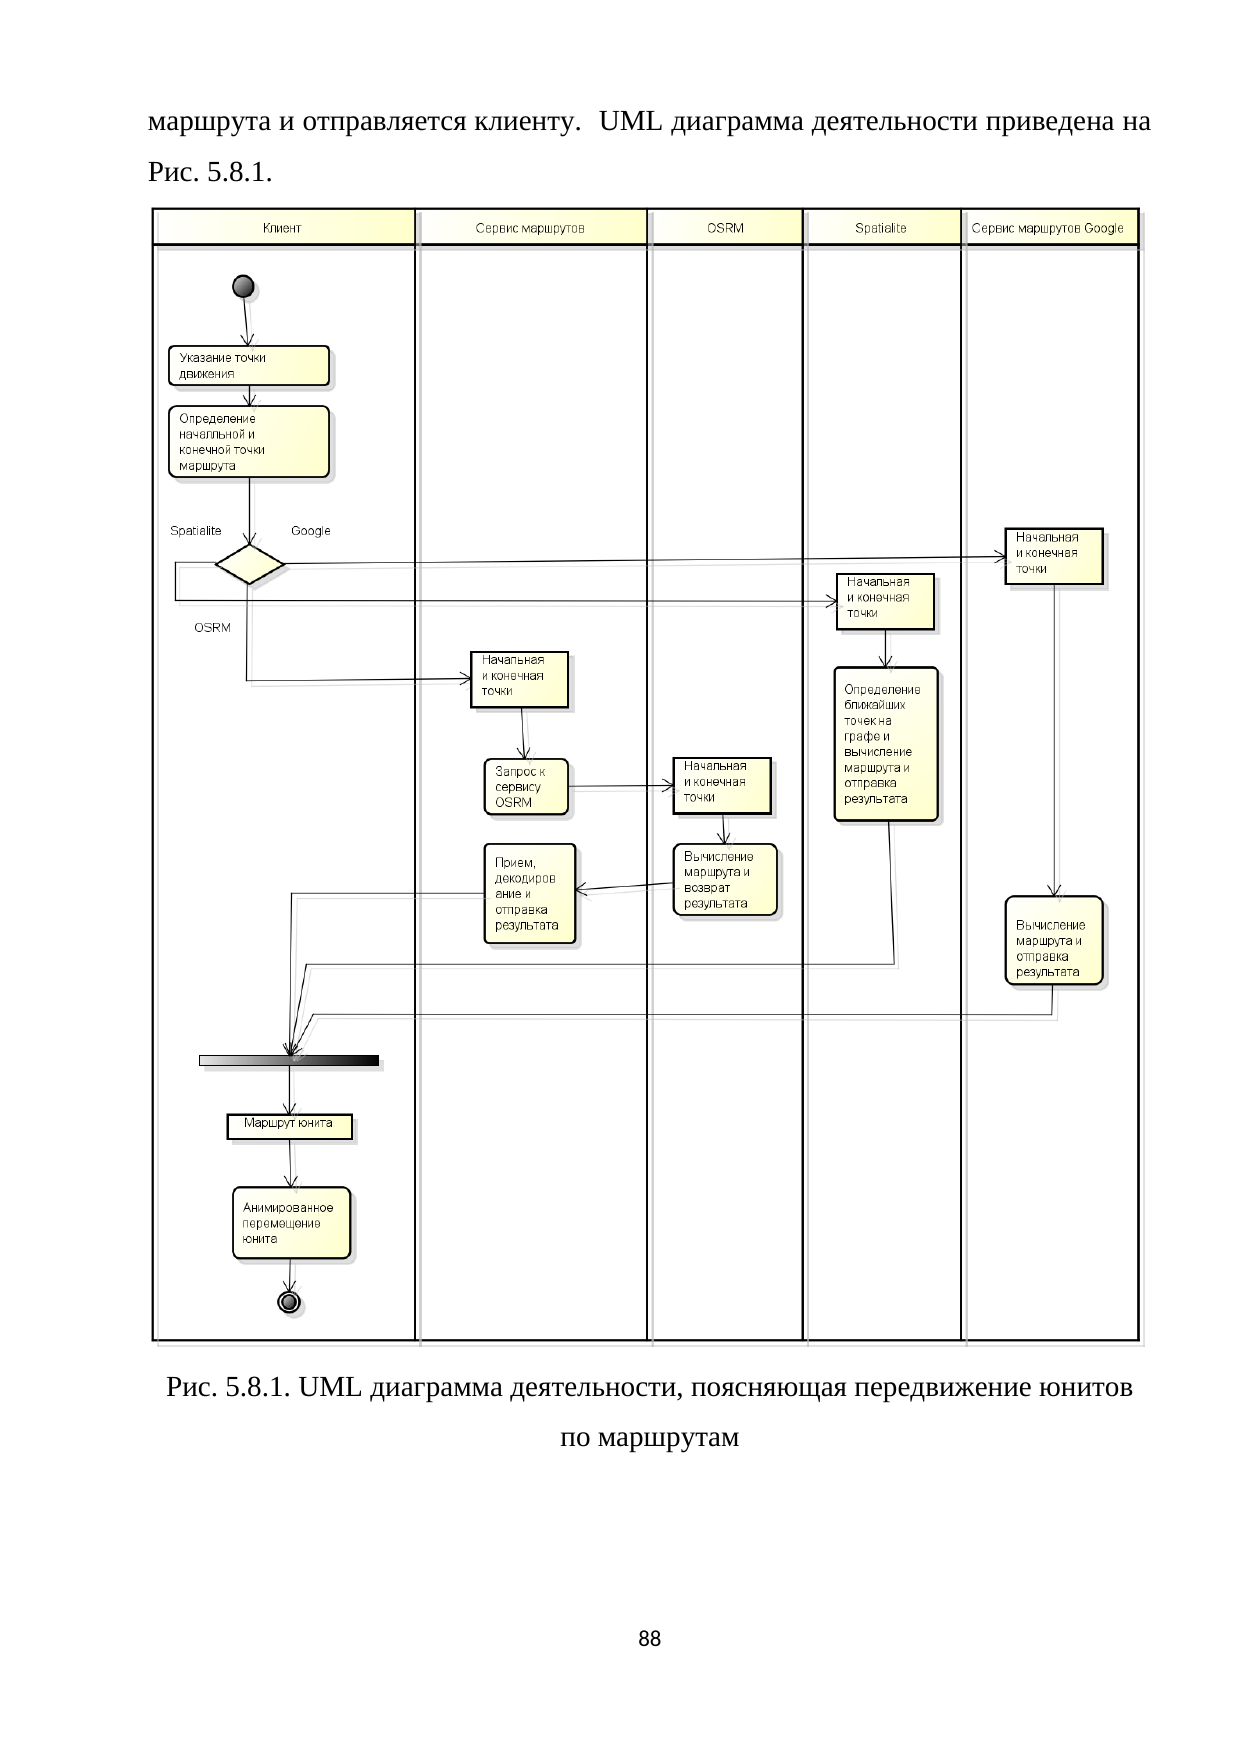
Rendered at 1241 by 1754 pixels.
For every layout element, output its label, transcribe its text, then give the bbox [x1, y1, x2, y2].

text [148, 103, 1152, 187]
picture [147, 204, 1150, 1356]
text Рис. 5.8.1. UML диаграмма деятельности, поясняющая передвижение юнитов по маршрутам [148, 1369, 1152, 1453]
